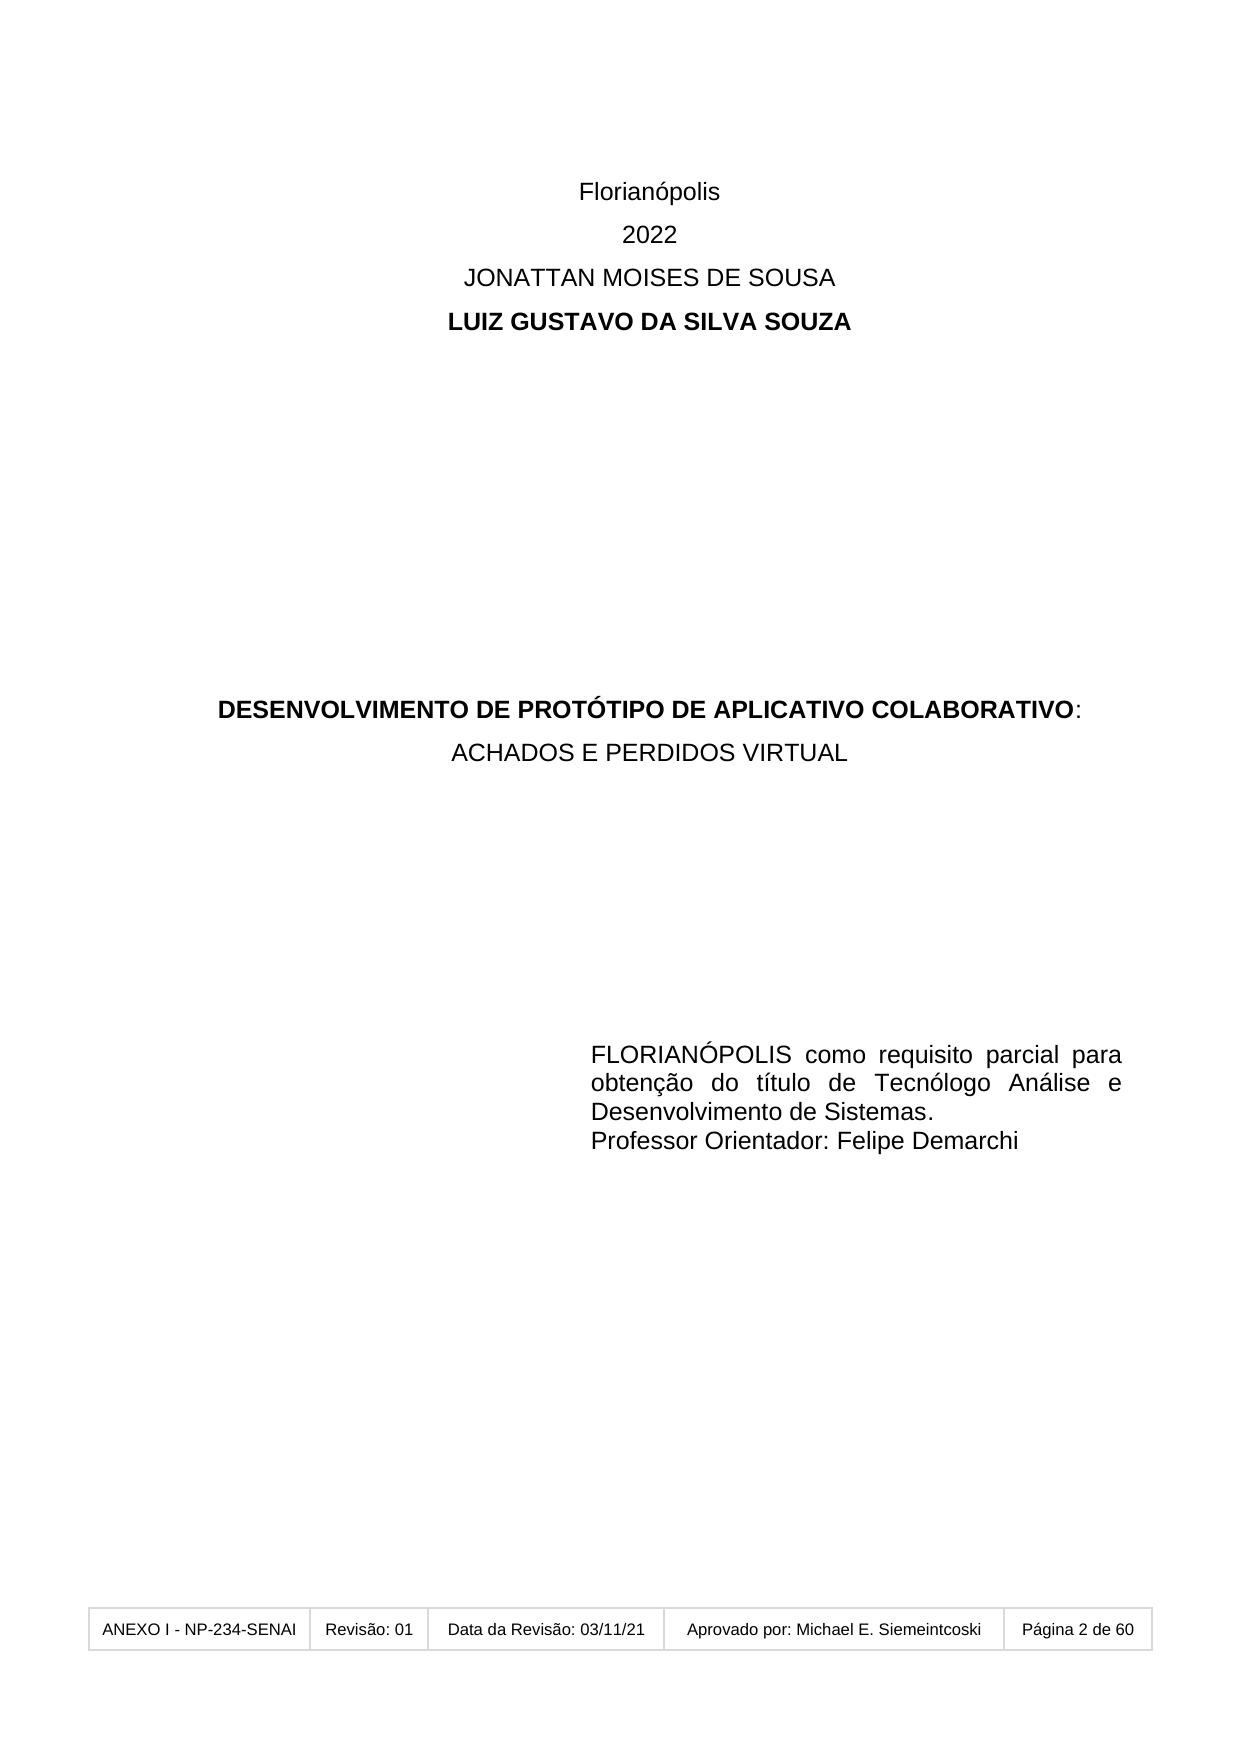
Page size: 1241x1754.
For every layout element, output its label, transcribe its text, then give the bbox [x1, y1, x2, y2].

text : [177, 695, 1122, 723]
